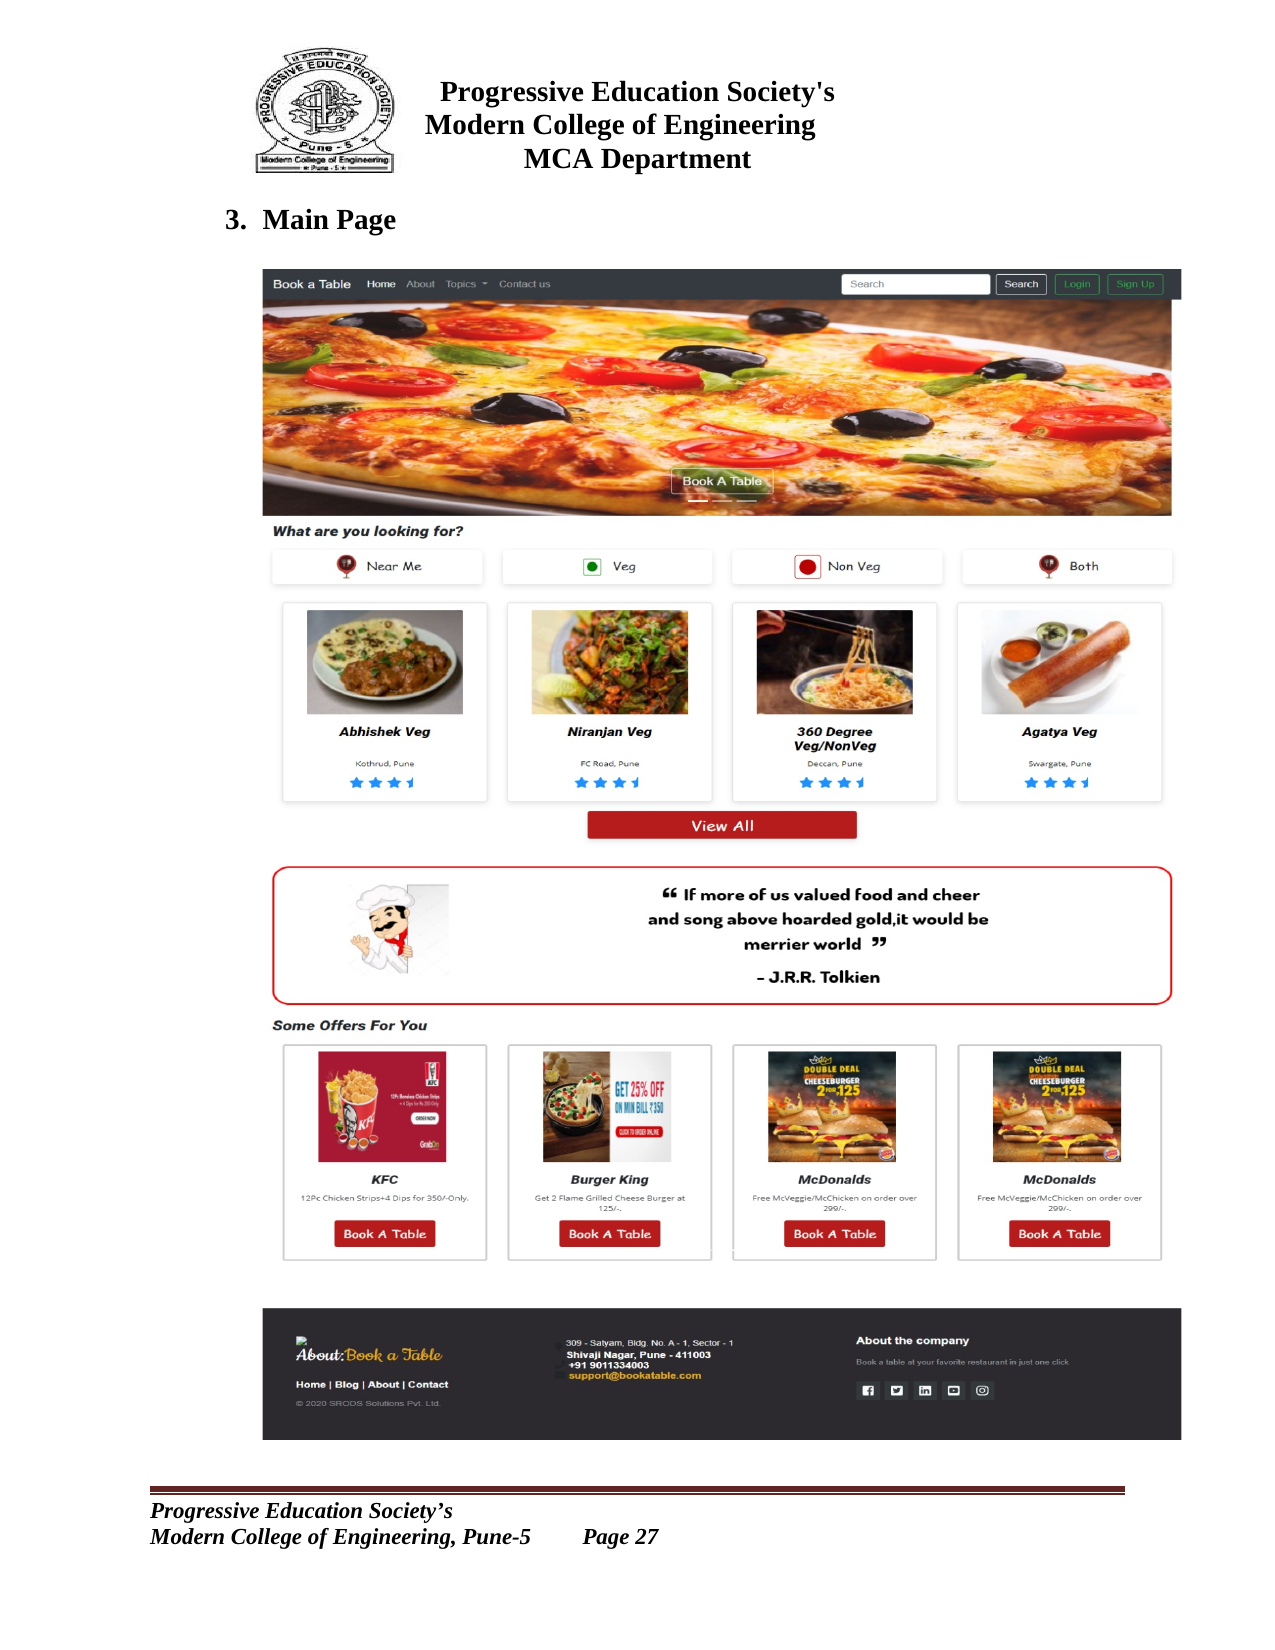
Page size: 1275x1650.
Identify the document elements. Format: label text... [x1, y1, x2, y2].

picture [262, 269, 1182, 1440]
list Main Page [225, 202, 1125, 236]
picture [228, 31, 430, 201]
